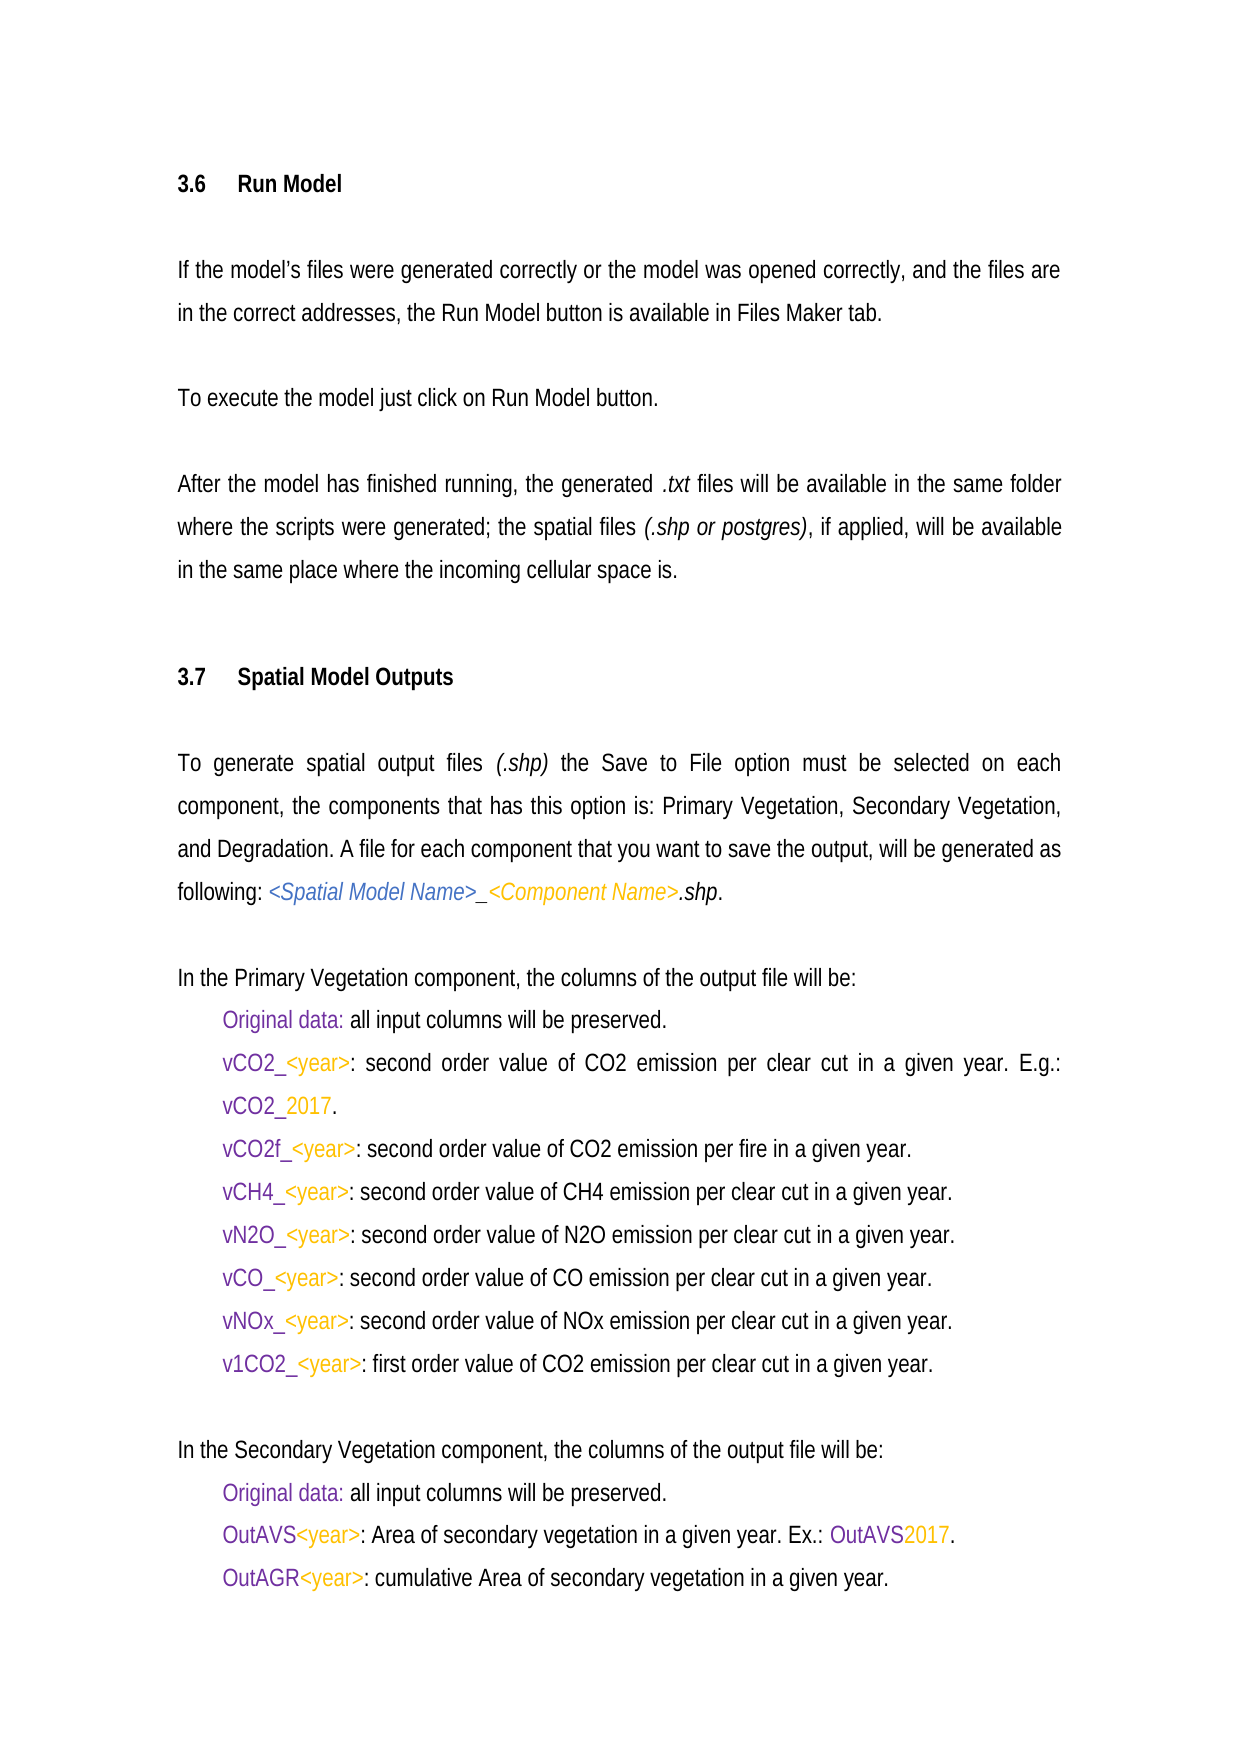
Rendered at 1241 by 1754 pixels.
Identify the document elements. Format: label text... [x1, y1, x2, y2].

text To execute the model just click on Run Model button. [177, 383, 1063, 412]
text After the model has finished running, the generated .txt files will be available in the same folder where the scripts were generated; the spatial files (.shp or postgres), if applied, will be available in the same place where the incoming cellular space is. [177, 469, 1063, 584]
text To generate spatial output files (.shp) the Save to File option must be selected on each component, the components that has this option is: Primary Vegetation, Secondary Vegetation, and Degradation. A file for each component that you want to save the output, will be generated as following: <Spatial Model Name>_<Component Name>.shp. [177, 748, 1063, 905]
text Original data: all input columns will be preserved. [222, 1477, 1063, 1506]
text vCH4_<year>: second order value of CH4 emission per clear cut in a given year. [222, 1177, 1063, 1206]
subtitle Spatial Model Outputs [177, 662, 1063, 691]
text vNOx_<year>: second order value of NOx emission per clear cut in a given year. [222, 1306, 1063, 1334]
text vCO2_<year>: second order value of CO2 emission per clear cut in a given year. E.g.: vCO2_2017. [222, 1048, 1063, 1120]
subtitle Run Model [177, 168, 1063, 197]
text In the Primary Vegetation component, the columns of the output file will be: [177, 962, 1063, 991]
text v1CO2_<year>: first order value of CO2 emission per clear cut in a given year. [222, 1349, 1063, 1377]
text In the Secondary Vegetation component, the columns of the output file will be: [177, 1434, 1063, 1463]
text If the model’s files were generated correctly or the model was opened correctly, and the files are in the correct addresses, the Run Model button is available in Files Maker tab. [177, 254, 1063, 326]
text vCO_<year>: second order value of CO emission per clear cut in a given year. [222, 1263, 1063, 1292]
text vCO2f_<year>: second order value of CO2 emission per fire in a given year. [222, 1134, 1063, 1163]
text OutAGR<year>: cumulative Area of secondary vegetation in a given year. [222, 1563, 1063, 1592]
text OutAVS<year>: Area of secondary vegetation in a given year. Ex.: OutAVS2017. [222, 1520, 1063, 1549]
text vN2O_<year>: second order value of N2O emission per clear cut in a given year. [222, 1220, 1063, 1249]
text Original data: all input columns will be preserved. [222, 1005, 1063, 1034]
